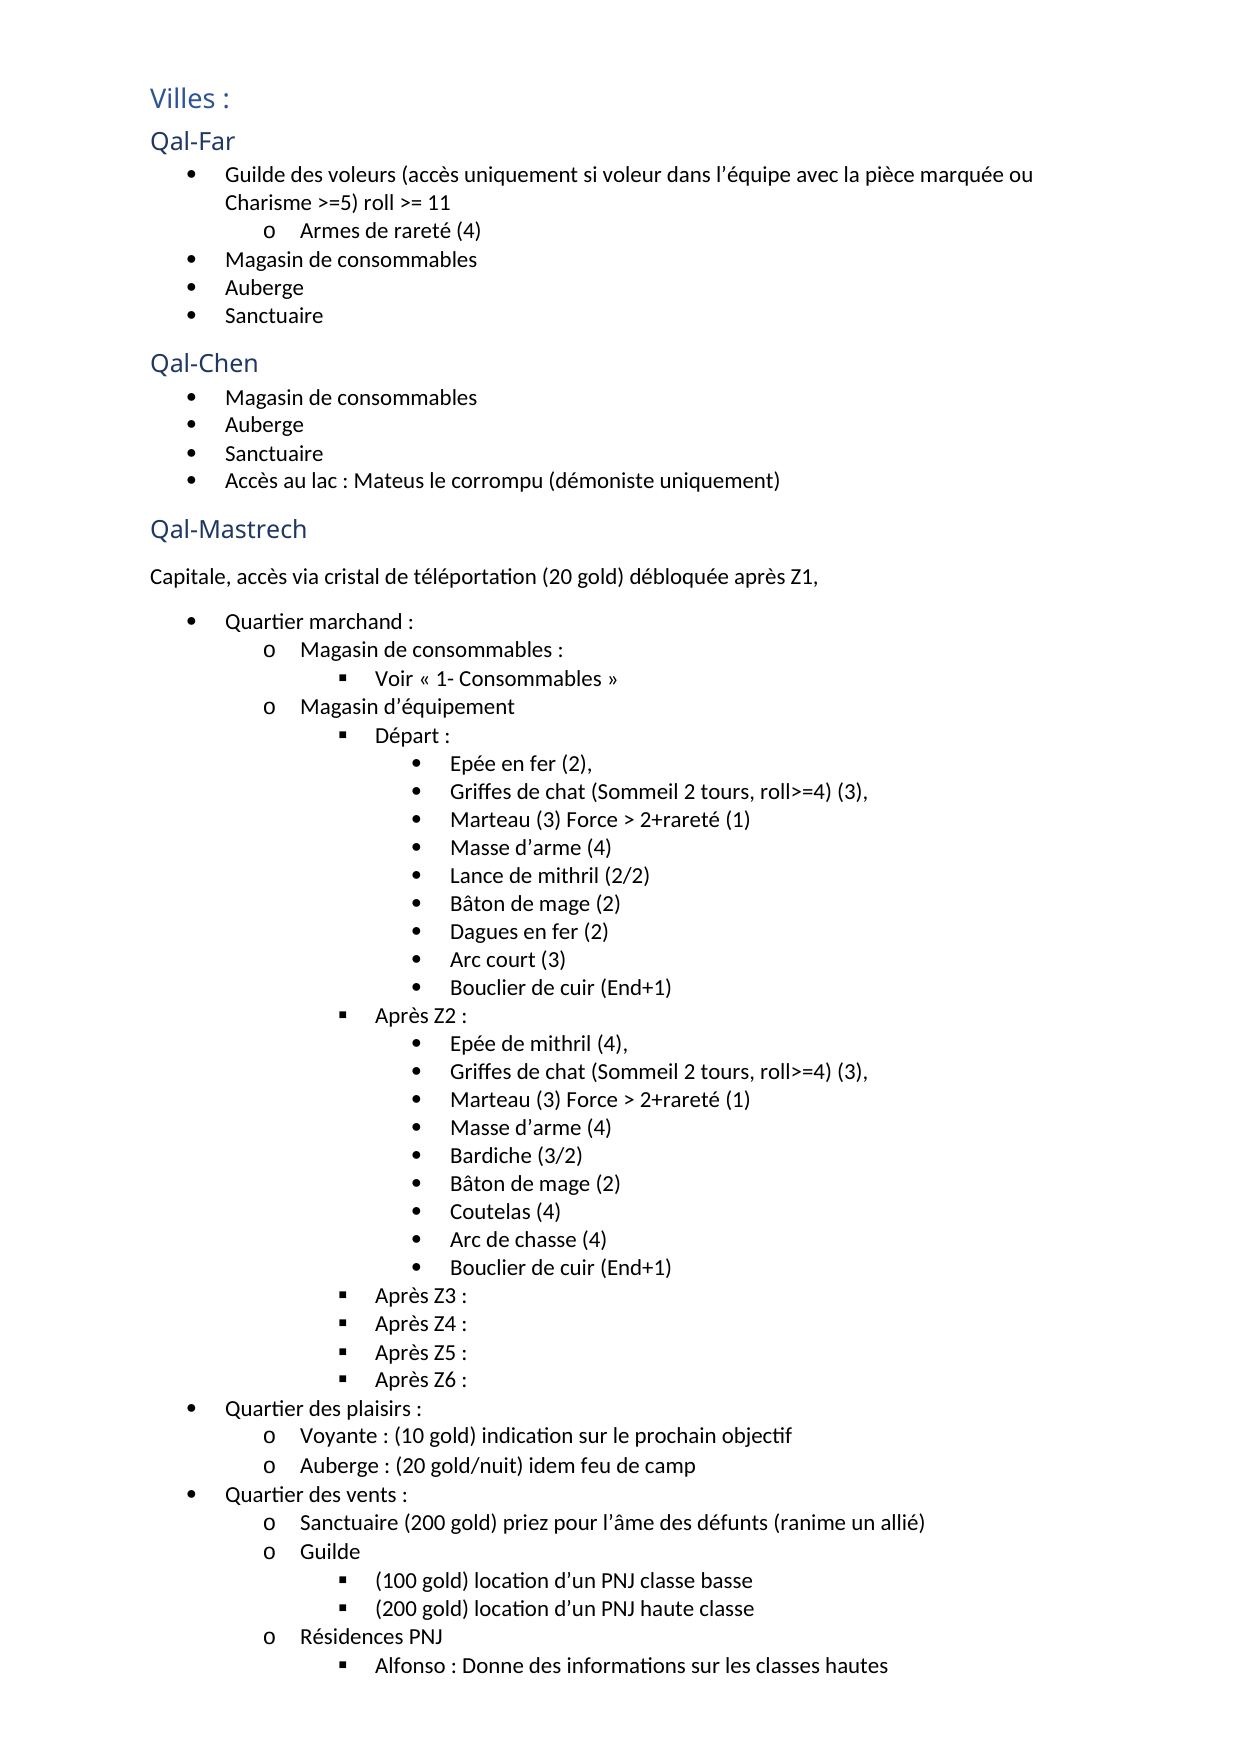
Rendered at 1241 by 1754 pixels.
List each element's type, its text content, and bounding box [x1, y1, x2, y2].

list Magasin de consommables [187, 383, 1078, 411]
list Sanctuaire [187, 301, 1078, 329]
list Marteau (3) Force > 2+rareté (1) [412, 1085, 1078, 1113]
list Bouclier de cuir (End+1) [412, 1253, 1078, 1282]
list Sanctuaire [187, 439, 1078, 467]
list Griffes de chat (Sommeil 2 tours, roll>=4) (3), [412, 777, 1078, 805]
list Armes de rareté (4) [262, 216, 1078, 245]
list Guilde des voleurs (accès uniquement si voleur dans l’équipe avec la pièce marquée ou Charisme >=5) roll >= 11 [187, 160, 1078, 216]
list Après Z3 : [337, 1282, 1078, 1309]
list Auberge : (20 gold/nuit) idem feu de camp [262, 1451, 1078, 1480]
list Quartier des vents : [187, 1480, 1078, 1508]
list Quartier des plaisirs : [187, 1394, 1078, 1422]
list Alfonso : Donne des informations sur les classes hautes [337, 1652, 1078, 1679]
list (200 gold) location d’un PNJ haute classe [337, 1594, 1078, 1622]
list Accès au lac : Mateus le corrompu (démoniste uniquement) [187, 467, 1078, 495]
list Griffes de chat (Sommeil 2 tours, roll>=4) (3), [412, 1057, 1078, 1085]
list Voyante : (10 gold) indication sur le prochain objectif [262, 1422, 1078, 1451]
list Après Z4 : [337, 1309, 1078, 1338]
list Bâton de mage (2) [412, 1169, 1078, 1197]
list Départ : [337, 721, 1078, 749]
list Masse d’arme (4) [412, 833, 1078, 861]
list Bardiche (3/2) [412, 1141, 1078, 1169]
list Epée en fer (2), [412, 749, 1078, 777]
list Après Z2 : [337, 1001, 1078, 1029]
list Masse d’arme (4) [412, 1113, 1078, 1141]
subtitle Villes : [150, 79, 1078, 116]
list Après Z5 : [337, 1338, 1078, 1366]
list Quartier marchand : [187, 607, 1078, 635]
list Arc de chasse (4) [412, 1226, 1078, 1253]
list Sanctuaire (200 gold) priez pour l’âme des défunts (ranime un allié) [262, 1508, 1078, 1537]
list Résidences PNJ [262, 1622, 1078, 1652]
subtitle Qal-Chen [150, 346, 1078, 380]
list Arc court (3) [412, 945, 1078, 973]
list (100 gold) location d’un PNJ classe basse [337, 1566, 1078, 1594]
list Guilde [262, 1537, 1078, 1566]
list Auberge [187, 273, 1078, 301]
subtitle Qal-Far [150, 123, 1078, 157]
list Magasin de consommables [187, 245, 1078, 273]
list Bâton de mage (2) [412, 889, 1078, 917]
list Magasin d’équipement [262, 692, 1078, 721]
list Dagues en fer (2) [412, 917, 1078, 945]
list Magasin de consommables : [262, 635, 1078, 664]
list Bouclier de cuir (End+1) [412, 973, 1078, 1001]
list Coutelas (4) [412, 1197, 1078, 1226]
list Auberge [187, 411, 1078, 439]
list Epée de mithril (4), [412, 1029, 1078, 1057]
list Voir « 1- Consommables » [337, 664, 1078, 692]
text Capitale, accès via cristal de téléportation (20 gold) débloquée après Z1, [150, 562, 1078, 590]
list Après Z6 : [337, 1366, 1078, 1394]
list Lance de mithril (2/2) [412, 861, 1078, 889]
text Qal-Mastrech [150, 511, 1078, 545]
list Marteau (3) Force > 2+rareté (1) [412, 805, 1078, 833]
